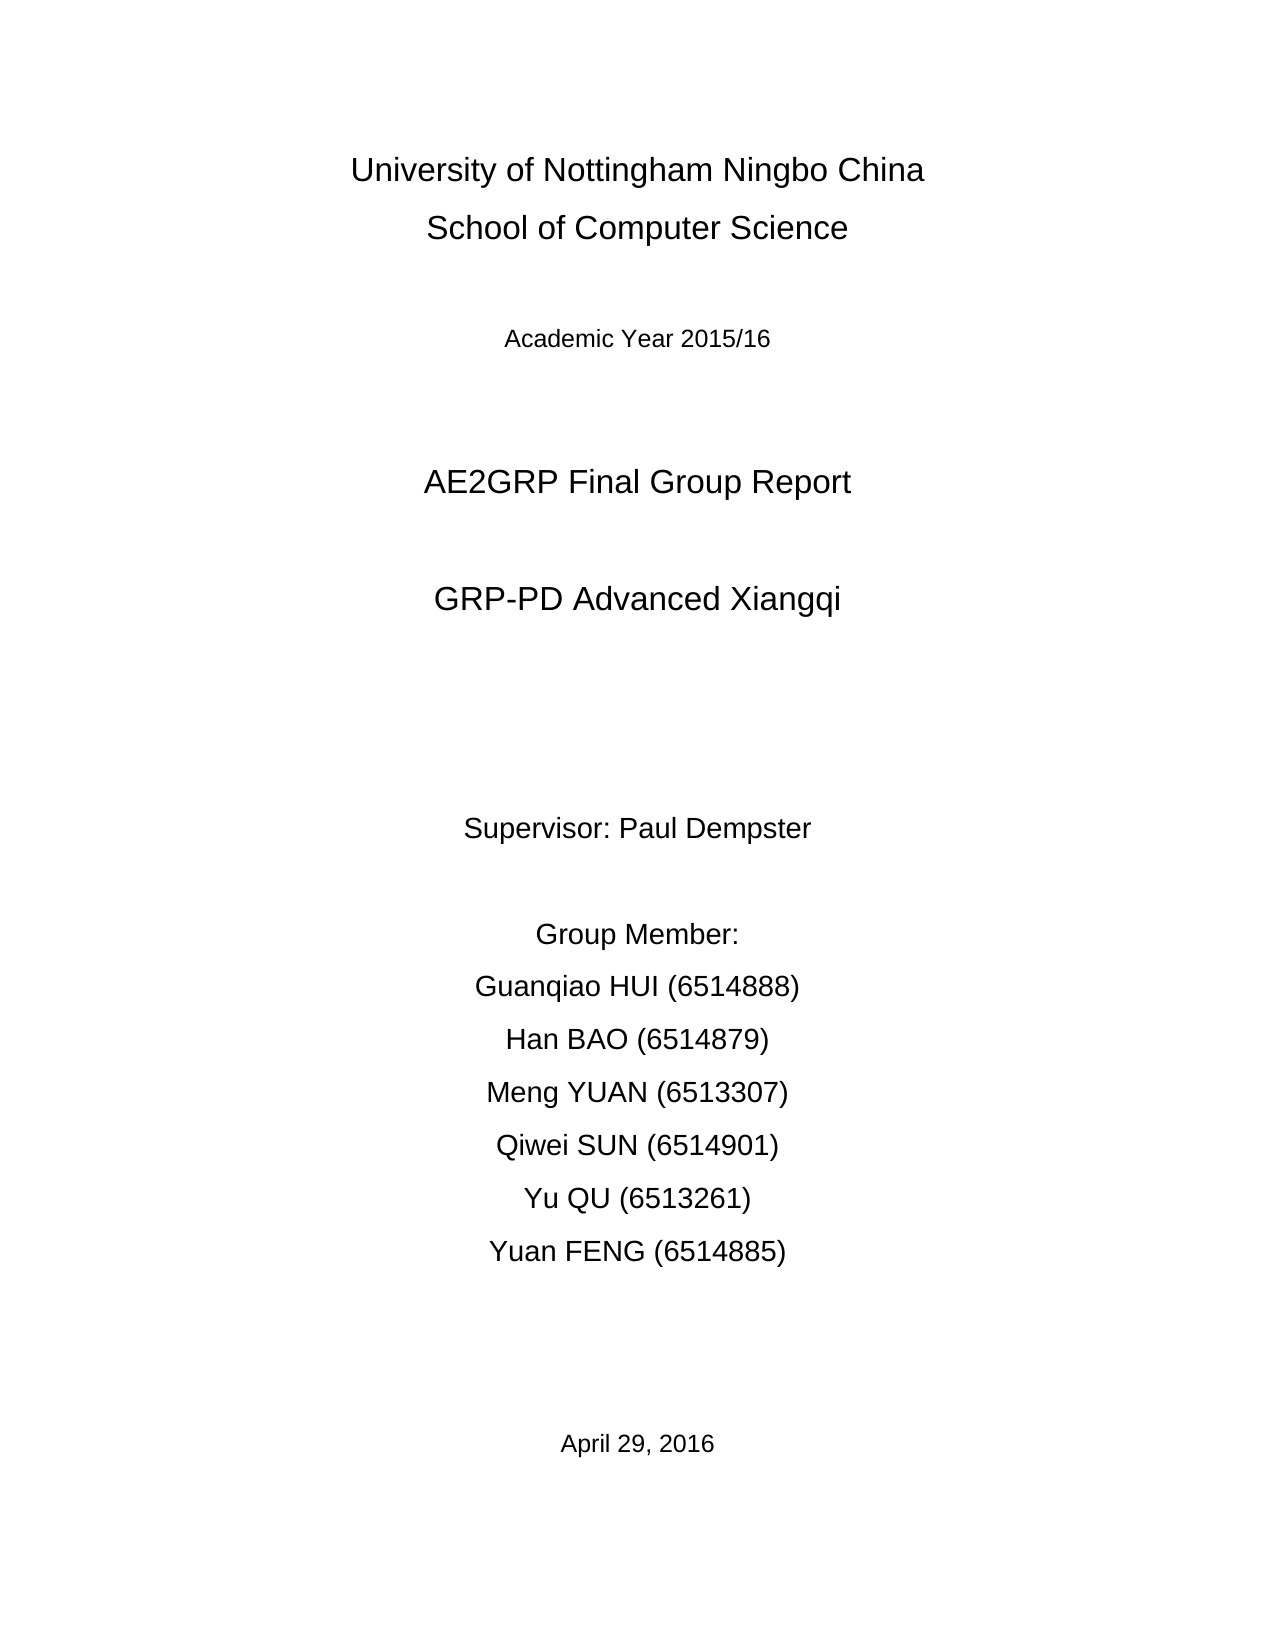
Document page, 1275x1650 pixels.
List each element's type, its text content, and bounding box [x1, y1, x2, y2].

text GRP-PD Advanced Xiangqi [150, 578, 1125, 617]
text Han BAO (6514879) [150, 1022, 1125, 1056]
text Guanqiao HUI (6514888) [150, 969, 1125, 1003]
text Meng YUAN (6513307) [150, 1075, 1125, 1109]
text AE2GRP Final Group Report [150, 462, 1125, 501]
text Group Member: [150, 917, 1125, 950]
text School of Computer Science [150, 208, 1125, 247]
text Academic Year 2015/16 [150, 324, 1125, 353]
text Supervisor: Paul Dempster [150, 811, 1125, 844]
text April 29, 2016 [150, 1429, 1125, 1458]
text University of Nottingham Ningbo China [150, 150, 1125, 188]
text Yu QU (6513261) [150, 1181, 1125, 1214]
text Yuan FENG (6514885) [150, 1233, 1125, 1267]
text Qiwei SUN (6514901) [150, 1128, 1125, 1161]
